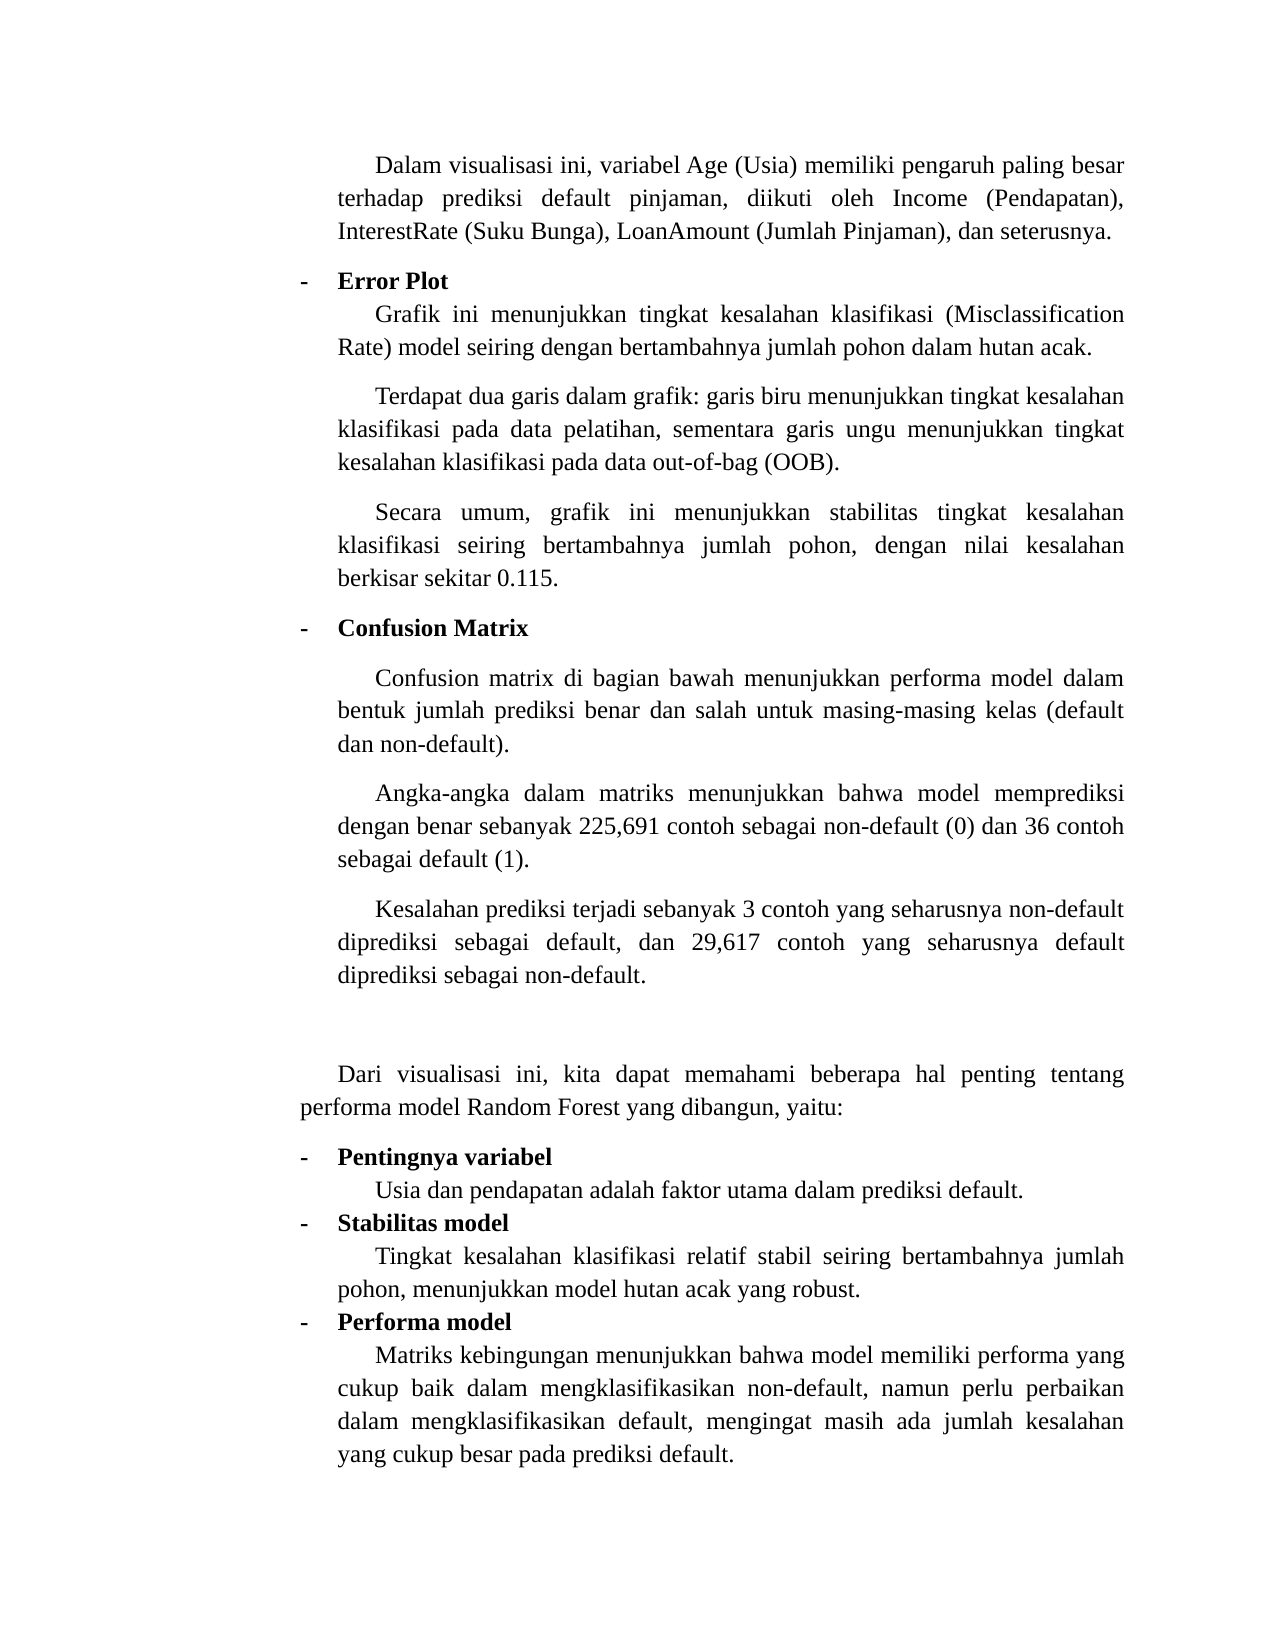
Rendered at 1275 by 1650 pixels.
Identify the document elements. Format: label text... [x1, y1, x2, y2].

list Pentingnya variabel [300, 1142, 1125, 1171]
list Grafik ini menunjukkan tingkat kesalahan klasifikasi (Misclassification Rate) model seiring dengan bertambahnya jumlah pohon dalam hutan acak. [337, 299, 1125, 361]
text Secara umum, grafik ini menunjukkan stabilitas tingkat kesalahan klasifikasi seiring bertambahnya jumlah pohon, dengan nilai kesalahan berkisar sekitar 0.115. [337, 497, 1125, 592]
list Matriks kebingungan menunjukkan bahwa model memiliki performa yang cukup baik dalam mengklasifikasikan non-default, namun perlu perbaikan dalam mengklasifikasikan default, mengingat masih ada jumlah kesalahan yang cukup besar pada prediksi default. [337, 1340, 1125, 1468]
text Dalam visualisasi ini, variabel Age (Usia) memiliki pengaruh paling besar terhadap prediksi default pinjaman, diikuti oleh Income (Pendapatan), InterestRate (Suku Bunga), LoanAmount (Jumlah Pinjaman), dan seterusnya. [337, 150, 1125, 245]
text Kesalahan prediksi terjadi sebanyak 3 contoh yang seharusnya non-default diprediksi sebagai default, dan 29,617 contoh yang seharusnya default diprediksi sebagai non-default. [337, 894, 1125, 989]
list Error Plot [300, 266, 1125, 294]
list Confusion Matrix [300, 613, 1125, 642]
text Dari visualisasi ini, kita dapat memahami beberapa hal penting tentang performa model Random Forest yang dibangun, yaitu: [300, 1059, 1125, 1121]
text Angka-angka dalam matriks menunjukkan bahwa model memprediksi dengan benar sebanyak 225,691 contoh sebagai non-default (0) dan 36 contoh sebagai default (1). [337, 778, 1125, 873]
list Performa model [300, 1307, 1125, 1336]
text Confusion matrix di bagian bawah menunjukkan performa model dalam bentuk jumlah prediksi benar dan salah untuk masing-masing kelas (default dan non-default). [337, 663, 1125, 757]
text Terdapat dua garis dalam grafik: garis biru menunjukkan tingkat kesalahan klasifikasi pada data pelatihan, sementara garis ungu menunjukkan tingkat kesalahan klasifikasi pada data out-of-bag (OOB). [337, 381, 1125, 476]
list Tingkat kesalahan klasifikasi relatif stabil seiring bertambahnya jumlah pohon, menunjukkan model hutan acak yang robust. [337, 1241, 1125, 1303]
list Stabilitas model [300, 1208, 1125, 1237]
list Usia dan pendapatan adalah faktor utama dalam prediksi default. [337, 1175, 1125, 1204]
